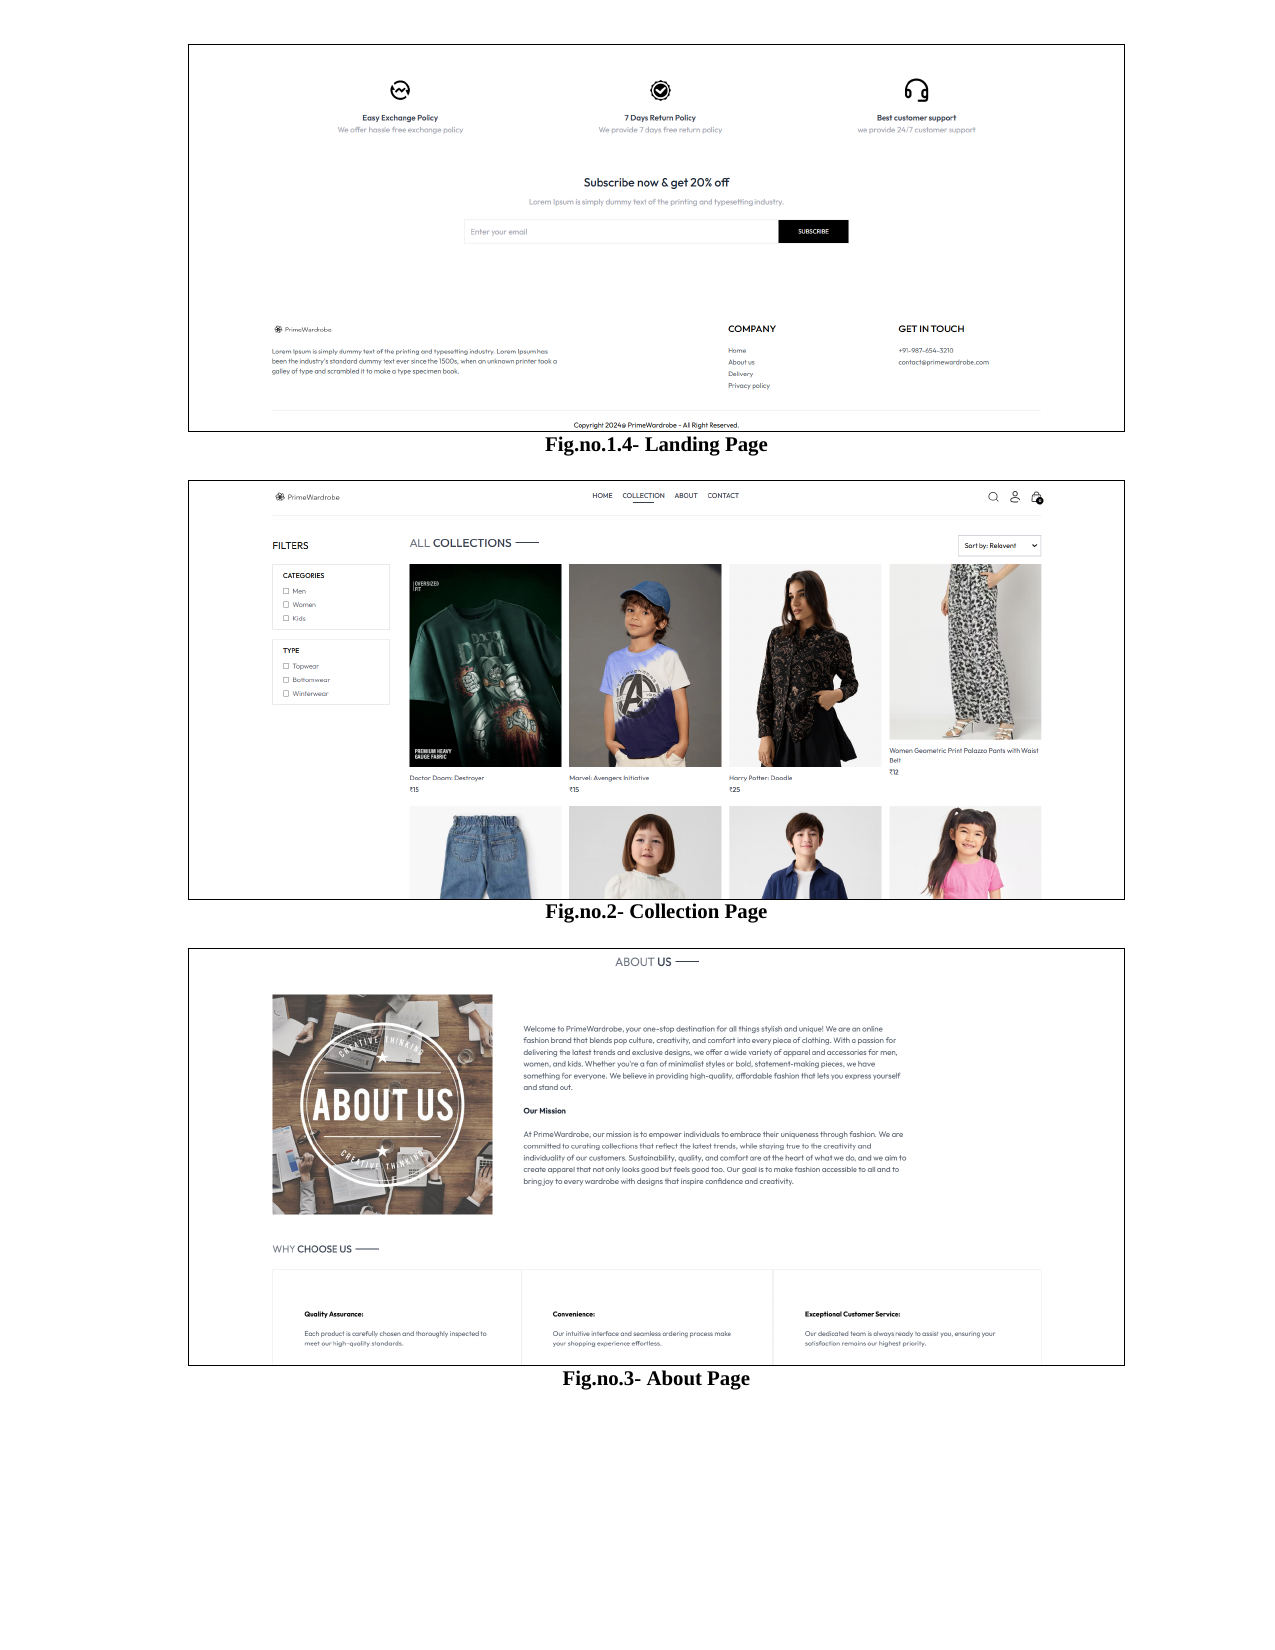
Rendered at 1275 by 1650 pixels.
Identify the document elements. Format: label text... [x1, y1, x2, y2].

picture [189, 45, 1124, 431]
text Fig.no.1.4- Landing Page [187, 432, 1125, 456]
picture [189, 481, 1124, 899]
text Fig.no.2- Collection Page [187, 900, 1125, 923]
text Fig.no.3- About Page [187, 1366, 1125, 1390]
picture [189, 949, 1124, 1365]
